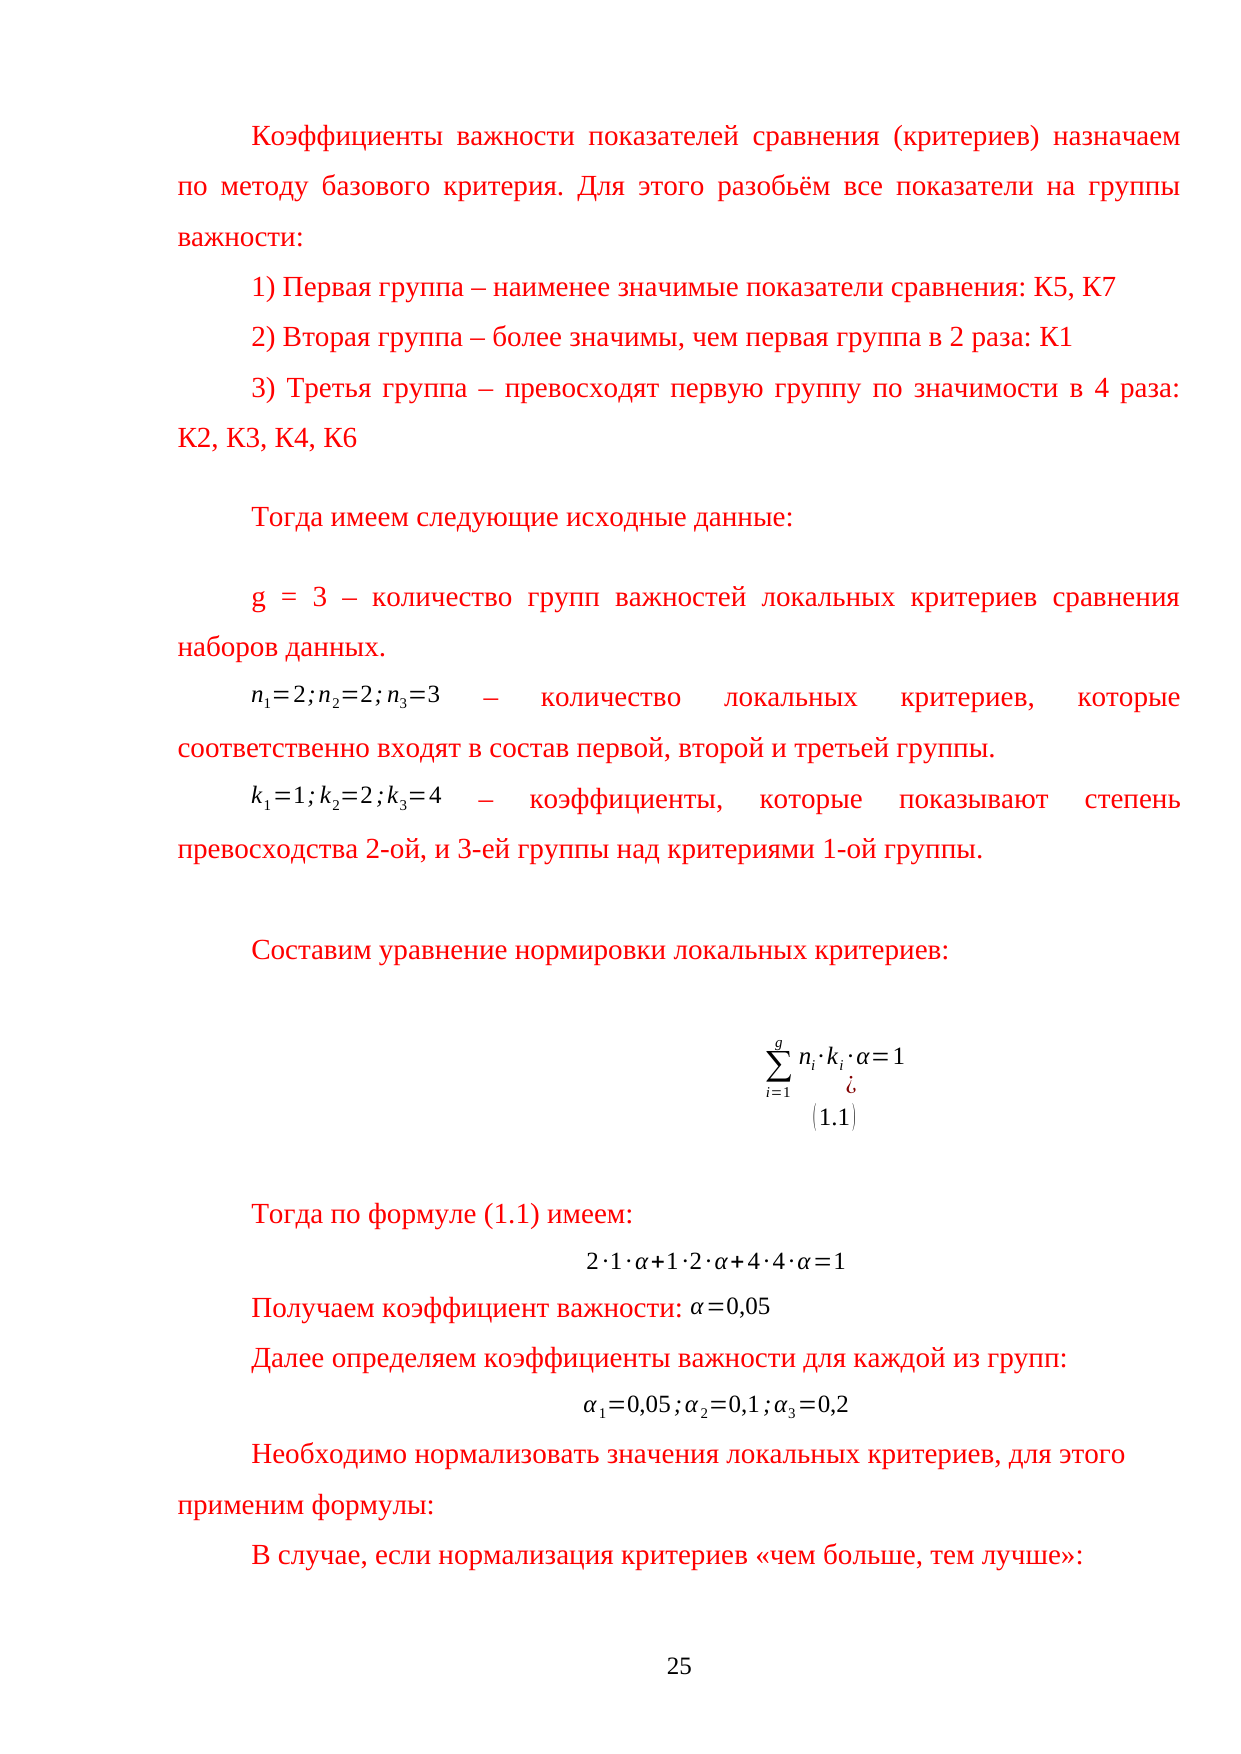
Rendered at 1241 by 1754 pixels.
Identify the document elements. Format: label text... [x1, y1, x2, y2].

text 2) Вторая группа – более значимы, чем первая группа в 2 раза: К1 [177, 319, 1181, 353]
text Коэффициенты важности показателей сравнения (критериев) назначаем по методу базового критерия. Для этого разобьём все показатели на группы важности: [177, 118, 1181, 252]
text Тогда по формуле (1.1) имеем: [177, 1197, 1181, 1230]
text Тогда имеем следующие исходные данные: [177, 499, 1181, 533]
text Составим уравнение нормировки локальных критериев: [177, 932, 1181, 966]
text Далее определяем коэффициенты важности для каждой из групп: [177, 1340, 1181, 1374]
text g = 3 – количество групп важностей локальных критериев сравнения наборов данных. [177, 579, 1181, 663]
text 1) Первая группа – наименее значимые показатели сравнения: К5, К7 [177, 269, 1181, 303]
text – коэффициенты, которые показывают степень превосходства 2-ой, и 3-ей группы над критериями 1-ой группы. [177, 781, 1181, 865]
text 3) Третья группа – превосходят первую группу по значимости в 4 раза: К2, К3, К4, К6 [177, 370, 1181, 453]
text В случае, если нормализация критериев «чем больше, тем лучше»: [177, 1537, 1181, 1571]
text – количество локальных критериев, которые соответственно входят в состав первой, второй и третьей группы. [177, 679, 1181, 764]
text Получаем коэффициент важности: [177, 1290, 1181, 1324]
text Необходимо нормализовать значения локальных критериев, для этого применим формулы: [177, 1436, 1181, 1520]
